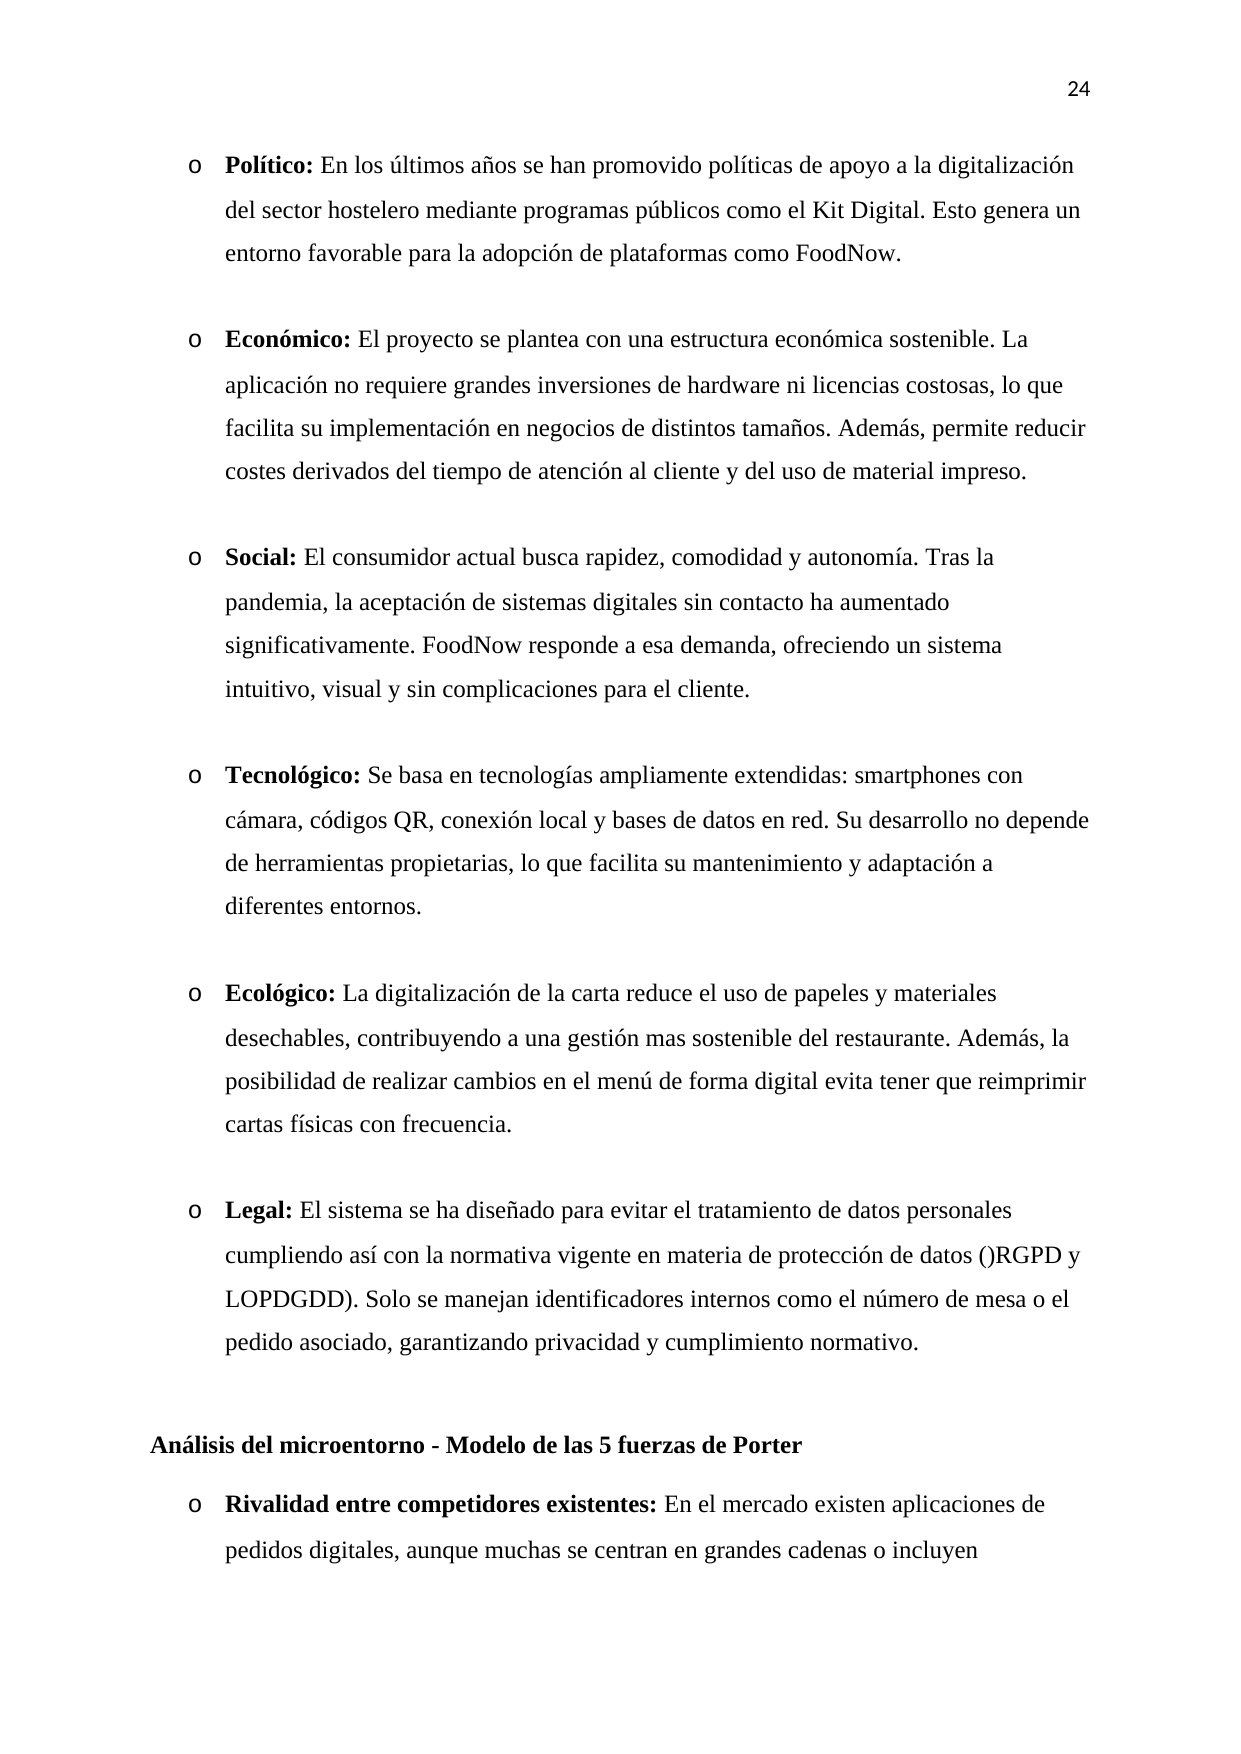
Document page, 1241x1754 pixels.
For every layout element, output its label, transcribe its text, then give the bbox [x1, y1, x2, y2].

list Político: En los últimos años se han promovido políticas de apoyo a la digitalización del sector hostelero mediante programas públicos como el Kit Digital. Esto genera un entorno favorable para la adopción de plataformas como FoodNow. [187, 150, 1090, 267]
list Económico: El proyecto se plantea con una estructura económica sostenible. La aplicación no requiere grandes inversiones de hardware ni licencias costosas, lo que facilita su implementación en negocios de distintos tamaños. Además, permite reducir costes derivados del tiempo de atención al cliente y del uso de material impreso. [187, 324, 1090, 485]
list Ecológico: La digitalización de la carta reduce el uso de papeles y materiales desechables, contribuyendo a una gestión mas sostenible del restaurante. Además, la posibilidad de realizar cambios en el menú de forma digital evita tener que reimprimir cartas físicas con frecuencia. [187, 978, 1090, 1138]
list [187, 1489, 1090, 1563]
list Social: El consumidor actual busca rapidez, comodidad y autonomía. Tras la pandemia, la aceptación de sistemas digitales sin contacto ha aumentado significativamente. FoodNow responde a esa demanda, ofreciendo un sistema intuitivo, visual y sin complicaciones para el cliente. [187, 542, 1090, 702]
list Tecnológico: Se basa en tecnologías ampliamente extendidas: smartphones con cámara, códigos QR, conexión local y bases de datos en red. Su desarrollo no depende de herramientas propietarias, lo que facilita su mantenimiento y adaptación a diferentes entornos. [187, 760, 1090, 920]
text Análisis del microentorno - Modelo de las 5 fuerzas de Porter [150, 1430, 1090, 1458]
list Legal: El sistema se ha diseñado para evitar el tratamiento de datos personales cumpliendo así con la normativa vigente en materia de protección de datos ()RGPD y LOPDGDD). Solo se manejan identificadores internos como el número de mesa o el pedido asociado, garantizando privacidad y cumplimiento normativo. [187, 1195, 1090, 1356]
